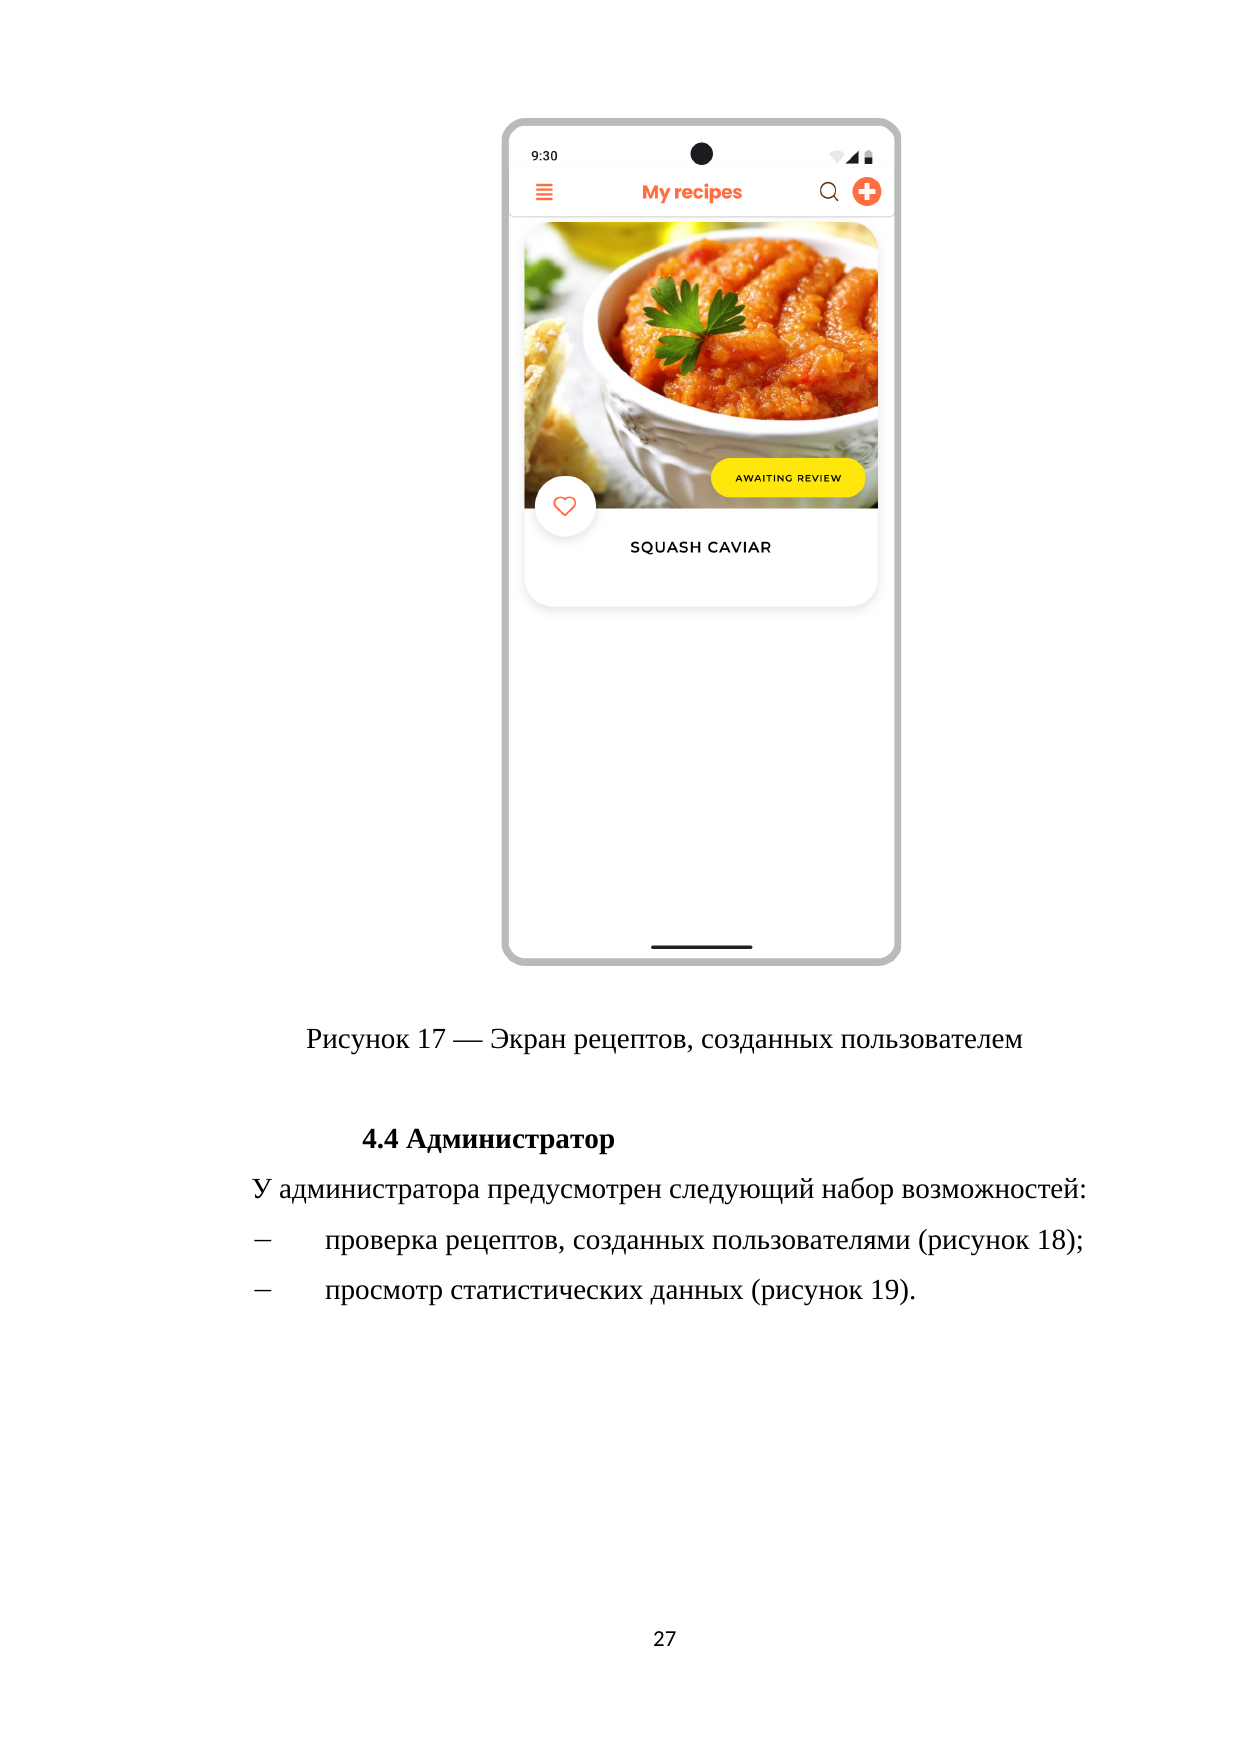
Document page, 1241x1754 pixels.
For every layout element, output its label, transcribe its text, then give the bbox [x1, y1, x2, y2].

text Экран рецептов, созданных пользователем [177, 1021, 1152, 1054]
text У администратора предусмотрен следующий набор возможностей: [177, 1172, 1152, 1205]
text проверка рецептов, созданных пользователями (рисунок 18); [177, 1222, 1152, 1256]
text просмотр статистических данных (рисунок 19). [177, 1272, 1152, 1306]
picture [501, 118, 902, 1004]
text Администратор [288, 1121, 1152, 1155]
